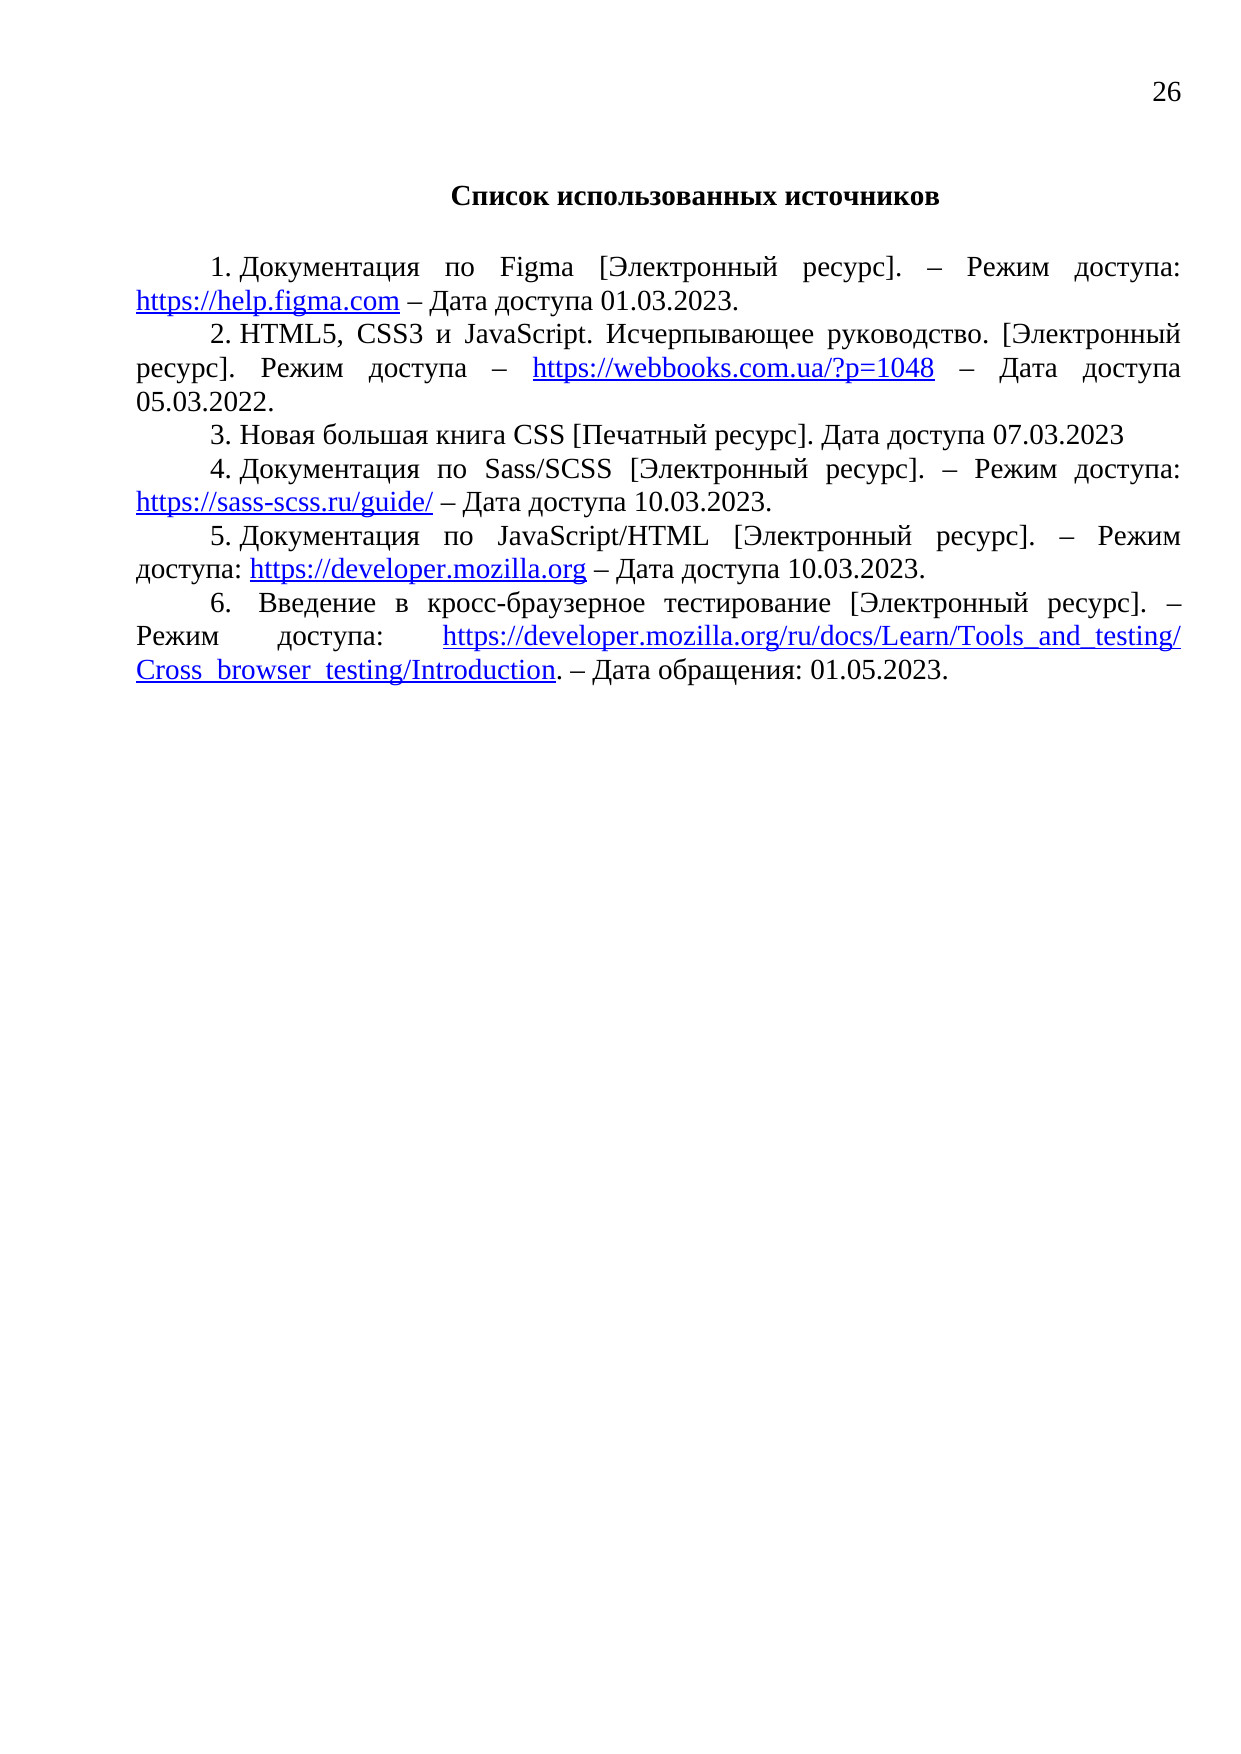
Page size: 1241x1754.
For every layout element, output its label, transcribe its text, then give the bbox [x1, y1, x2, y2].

subtitle Список использованных источников [136, 178, 1181, 212]
list HTML5, CSS3 и JavaScript. Исчерпывающее руководство. [Электронный ресурс]. Режим доступа – https://webbooks.com.ua/?p=1048 – Дата доступа 05.03.2022. [136, 317, 1181, 417]
list Документация по Sass/SCSS [Электронный ресурс]. – Режим доступа: https://sass-scss.ru/guide/ – Дата доступа 10.03.2023. [136, 451, 1181, 518]
list Документация по Figma [Электронный ресурс]. – Режим доступа: https://help.figma.com – Дата доступа 01.03.2023. [136, 249, 1181, 317]
list Новая большая книга CSS [Печатный ресурс]. Дата доступа 07.03.2023 [136, 417, 1181, 451]
list Документация по JavaScript/HTML [Электронный ресурс]. – Режим доступа: https://developer.mozilla.org – Дата доступа 10.03.2023. [136, 518, 1181, 585]
list Введение в кросс-браузерное тестирование [Электронный ресурс]. – Режим доступа: https://developer.mozilla.org/ru/docs/Learn/Tools_and_testing/ Cross_browser_testing/Introduction. – Дата обращения: 01.05.2023. [136, 585, 1181, 686]
